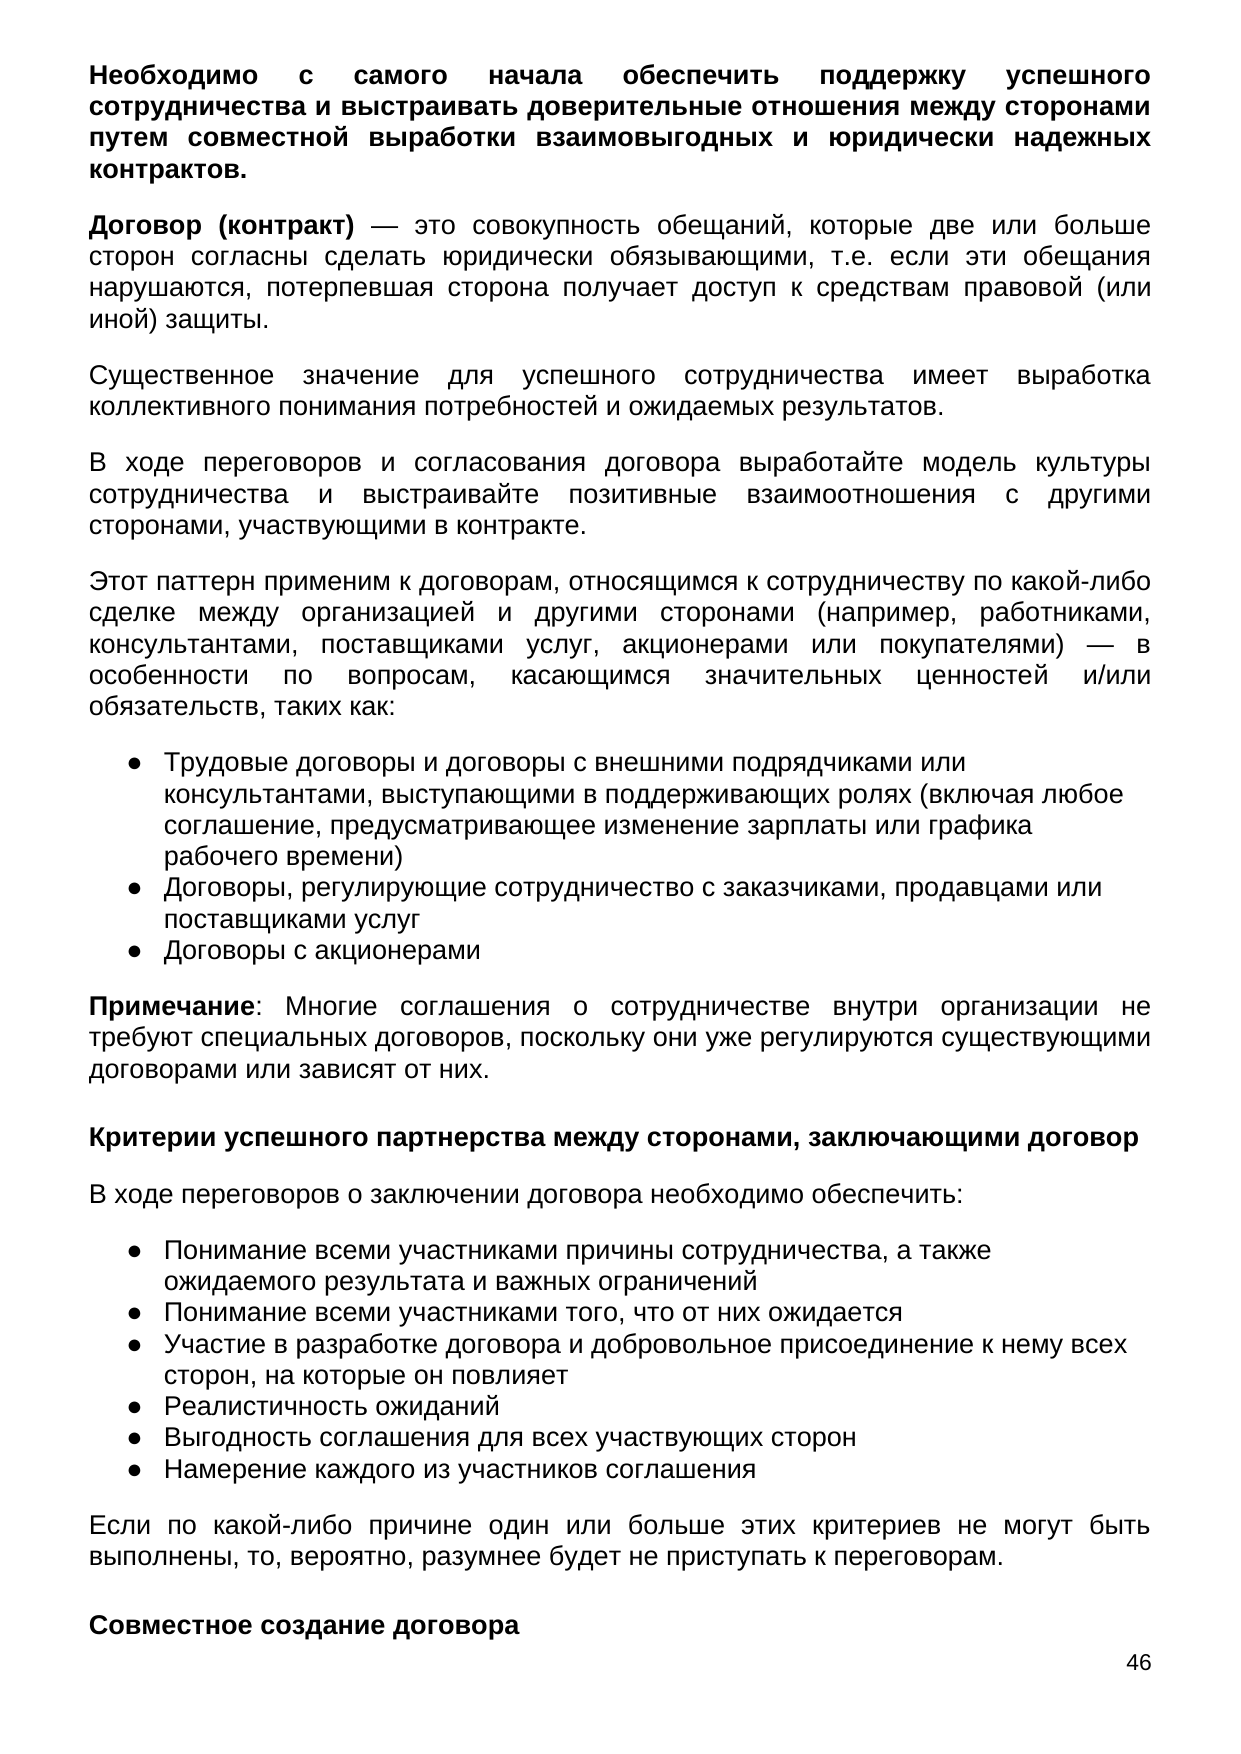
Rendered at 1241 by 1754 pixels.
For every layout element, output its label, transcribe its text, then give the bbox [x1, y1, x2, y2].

text Необходимо с самого начала обеспечить поддержку успешного сотрудничества и выстраивать доверительные отношения между сторонами путем совместной выработки взаимовыгодных и юридически надежных контрактов. [88, 59, 1152, 184]
text Этот паттерн применим к договорам, относящимся к сотрудничеству по какой-либо сделке между организацией и другими сторонами (например, работниками, консультантами, поставщиками услуг, акционерами или покупателями) — в особенности по вопросам, касающимся значительных ценностей и/или обязательств, таких как: [88, 565, 1152, 721]
list Понимание всеми участниками причины сотрудничества, а также ожидаемого результата и важных ограничений [126, 1234, 1152, 1296]
list Намерение каждого из участников соглашения [126, 1453, 1152, 1484]
subtitle Совместное создание договора [88, 1609, 1152, 1640]
subtitle Критерии успешного партнерства между сторонами, заключающими договор [88, 1121, 1152, 1153]
list Трудовые договоры и договоры с внешними подрядчиками или консультантами, выступающими в поддерживающих ролях (включая любое соглашение, предусматривающее изменение зарплаты или графика рабочего времени) [126, 746, 1152, 871]
text В ходе переговоров о заключении договора необходимо обеспечить: [88, 1178, 1152, 1209]
text Примечание: Многие соглашения о сотрудничестве внутри организации не требуют специальных договоров, поскольку они уже регулируются существующими договорами или зависят от них. [88, 990, 1152, 1084]
text Существенное значение для успешного сотрудничества имеет выработка коллективного понимания потребностей и ожидаемых результатов. [88, 359, 1152, 421]
text ‌Если по какой-либо причине один или больше этих критериев не могут быть выполнены, то, вероятно, разумнее будет не приступать к переговорам. [88, 1509, 1152, 1571]
list Участие в разработке договора и добровольное присоединение к нему всех сторон, на которые он повлияет [126, 1328, 1152, 1390]
text В ходе переговоров и согласования договора выработайте модель культуры сотрудничества и выстраивайте позитивные взаимоотношения с другими сторонами, участвующими в контракте. [88, 446, 1152, 540]
list Понимание всеми участниками того, что от них ожидается [126, 1296, 1152, 1328]
text Договор (контракт) — это совокупность обещаний, которые две или больше сторон согласны сделать юридически обязывающими, т.е. если эти обещания нарушаются, потерпевшая сторона получает доступ к средствам правовой (или иной) защиты. [88, 209, 1152, 334]
list Договоры с акционерами [126, 934, 1152, 965]
list Договоры, регулирующие сотрудничество с заказчиками, продавцами или поставщиками услуг [126, 871, 1152, 934]
list Выгодность соглашения для всех участвующих сторон [126, 1421, 1152, 1453]
list Реалистичность ожиданий [126, 1390, 1152, 1421]
